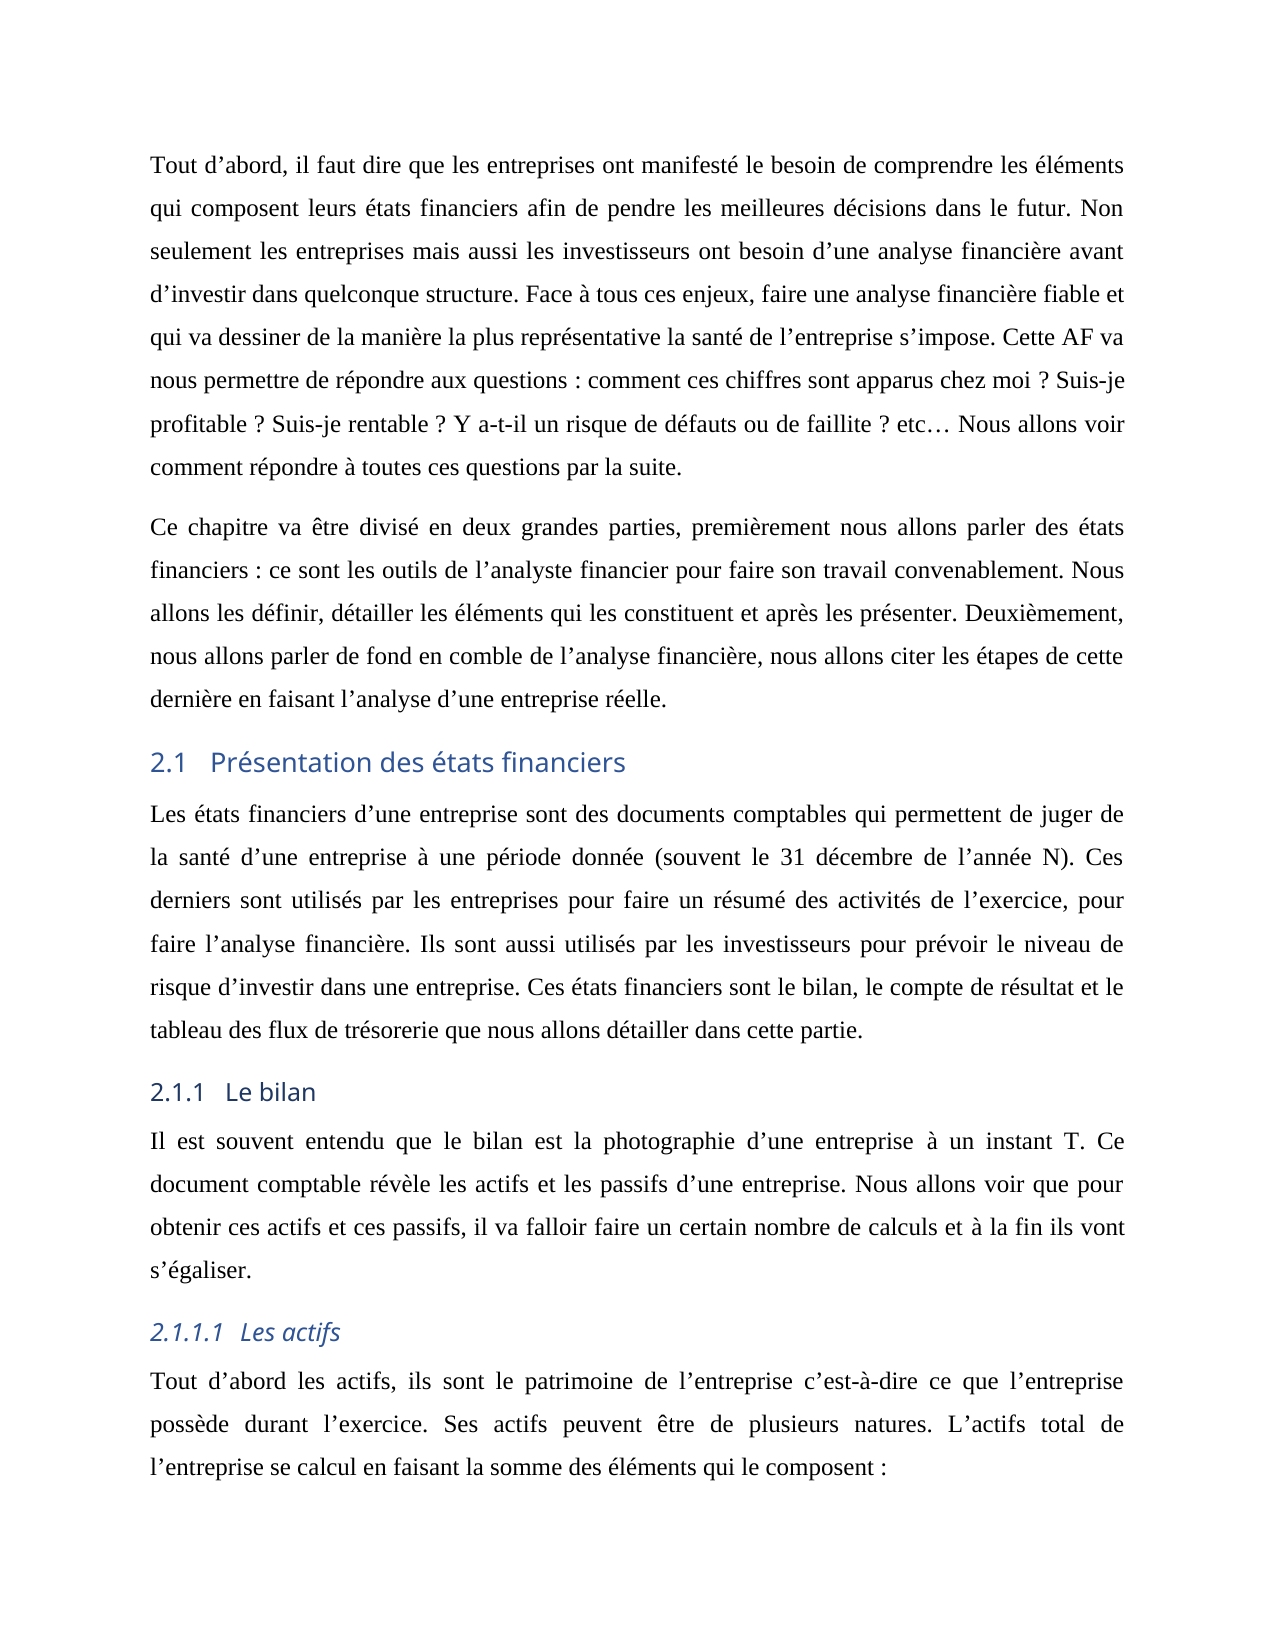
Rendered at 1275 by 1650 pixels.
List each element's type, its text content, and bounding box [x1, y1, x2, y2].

subtitle Présentation des états financiers [150, 744, 1125, 781]
text Tout d’abord les actifs, ils sont le patrimoine de l’entreprise c’est-à-dire ce que l’entreprise possède durant l’exercice. Ses actifs peuvent être de plusieurs natures. L’actifs total de l’entreprise se calcul en faisant la somme des éléments qui le composent : [150, 1366, 1125, 1481]
text Tout d’abord, il faut dire que les entreprises ont manifesté le besoin de comprendre les éléments qui composent leurs états financiers afin de pendre les meilleures décisions dans le futur. Non seulement les entreprises mais aussi les investisseurs ont besoin d’une analyse financière avant d’investir dans quelconque structure. Face à tous ces enjeux, faire une analyse financière fiable et qui va dessiner de la manière la plus représentative la santé de l’entreprise s’impose. Cette AF va nous permettre de répondre aux questions : comment ces chiffres sont apparus chez moi ? Suis-je profitable ? Suis-je rentable ? Y a-t-il un risque de défauts ou de faillite ? etc… Nous allons voir comment répondre à toutes ces questions par la suite. [150, 150, 1125, 481]
text Ce chapitre va être divisé en deux grandes parties, premièrement nous allons parler des états financiers : ce sont les outils de l’analyste financier pour faire son travail convenablement. Nous allons les définir, détailler les éléments qui les constituent et après les présenter. Deuxièmement, nous allons parler de fond en comble de l’analyse financière, nous allons citer les étapes de cette dernière en faisant l’analyse d’une entreprise réelle. [150, 512, 1125, 713]
subtitle Les actifs [150, 1315, 1125, 1349]
subtitle Le bilan [150, 1075, 1125, 1109]
text Les états financiers d’une entreprise sont des documents comptables qui permettent de juger de la santé d’une entreprise à une période donnée (souvent le 31 décembre de l’année N). Ces derniers sont utilisés par les entreprises pour faire un résumé des activités de l’exercice, pour faire l’analyse financière. Ils sont aussi utilisés par les investisseurs pour prévoir le niveau de risque d’investir dans une entreprise. Ces états financiers sont le bilan, le compte de résultat et le tableau des flux de trésorerie que nous allons détailler dans cette partie. [150, 799, 1125, 1044]
text Il est souvent entendu que le bilan est la photographie d’une entreprise à un instant T. Ce document comptable révèle les actifs et les passifs d’une entreprise. Nous allons voir que pour obtenir ces actifs et ces passifs, il va falloir faire un certain nombre de calculs et à la fin ils vont s’égaliser. [150, 1126, 1125, 1284]
